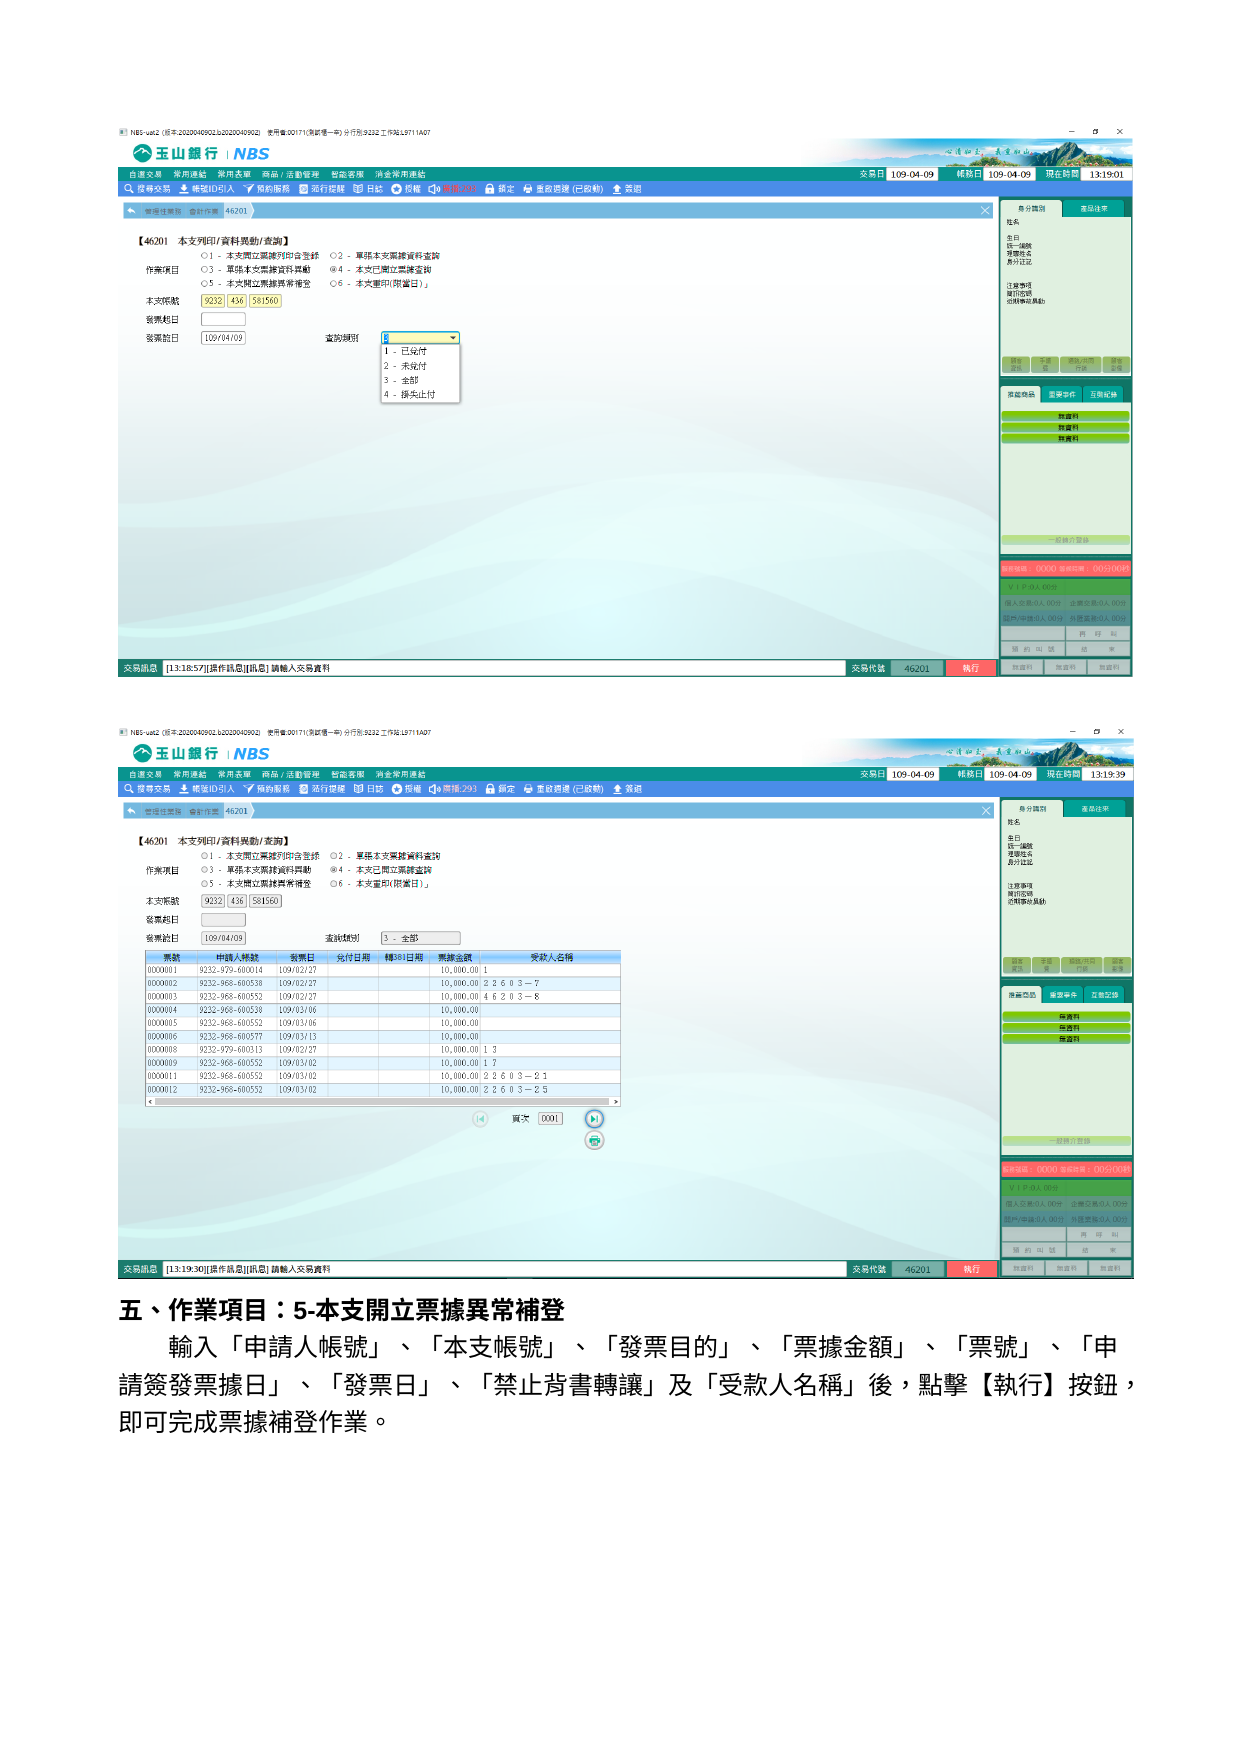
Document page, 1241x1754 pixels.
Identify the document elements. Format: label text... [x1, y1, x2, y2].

picture [118, 127, 1133, 677]
picture [118, 727, 1134, 1279]
text 五、作業項目：5-本支開立票據異常補登 [118, 1289, 1122, 1327]
text 輸入「申請人帳號」、「本支帳號」、「發票目的」、「票據金額」、「票號」、「申請簽發票據日」、「發票日」、「禁止背書轉讓」及「受款人名稱」後，點擊【執行】按鈕，即可完成票據補登作業。 [118, 1327, 1122, 1439]
